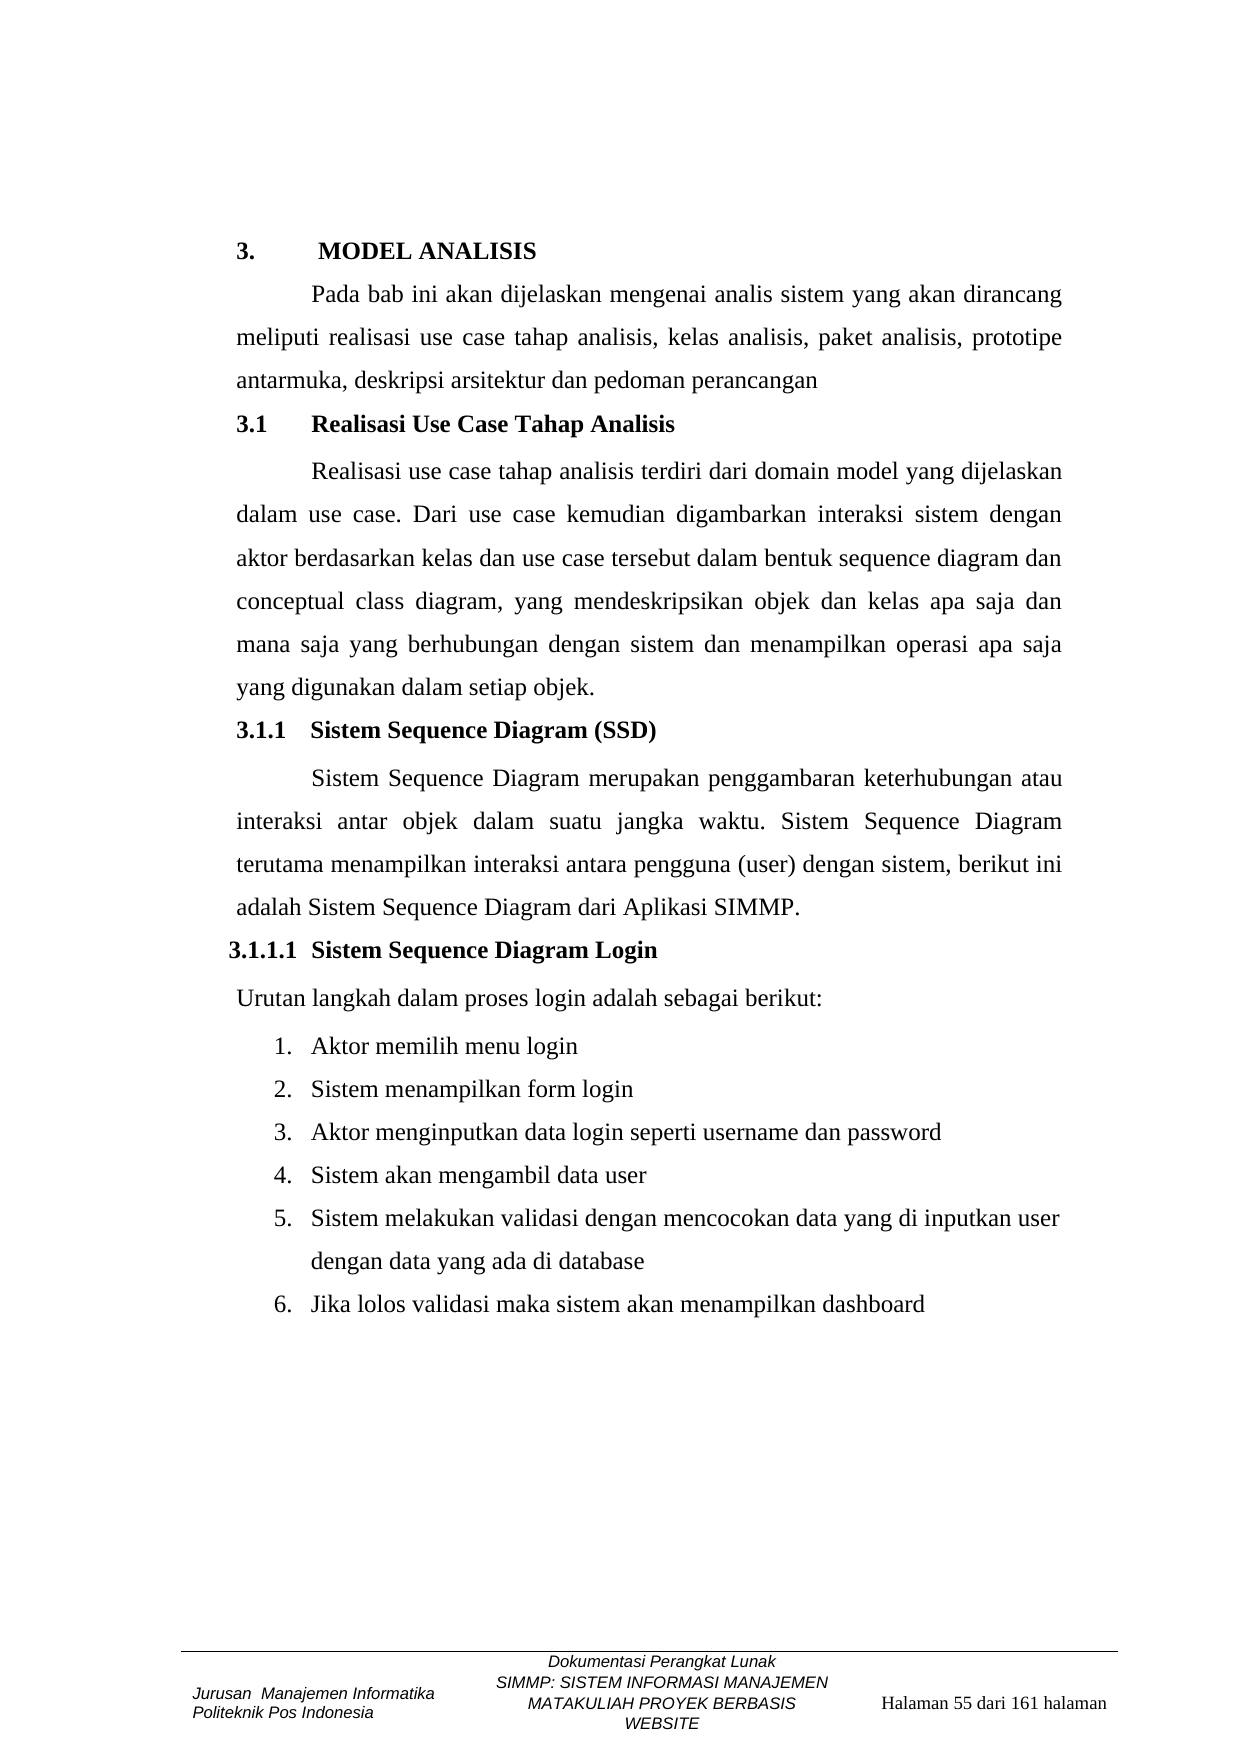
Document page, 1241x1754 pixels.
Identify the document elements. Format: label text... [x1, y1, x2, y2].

list Sistem akan mengambil data user [273, 1160, 1063, 1189]
list Sistem Sequence Diagram (SSD) [236, 715, 1063, 744]
list Sistem menampilkan form login [273, 1074, 1063, 1103]
text Urutan langkah dalam proses login adalah sebagai berikut: [236, 983, 1063, 1012]
list Sistem melakukan validasi dengan mencocokan data yang di inputkan user dengan data yang ada di database [273, 1203, 1063, 1275]
list Jika lolos validasi maka sistem akan menampilkan dashboard [273, 1289, 1063, 1318]
text Realisasi use case tahap analisis terdiri dari domain model yang dijelaskan dalam use case. Dari use case kemudian digambarkan interaksi sistem dengan aktor berdasarkan kelas dan use case tersebut dalam bentuk sequence diagram dan conceptual class diagram, yang mendeskripsikan objek dan kelas apa saja dan mana saja yang berhubungan dengan sistem dan menampilkan operasi apa saja yang digunakan dalam setiap objek. [236, 456, 1063, 701]
subtitle MODEL ANALISIS [236, 236, 1063, 265]
text Sistem Sequence Diagram merupakan penggambaran keterhubungan atau interaksi antar objek dalam suatu jangka waktu. Sistem Sequence Diagram terutama menampilkan interaksi antara pengguna (user) dengan sistem, berikut ini adalah Sistem Sequence Diagram dari Aplikasi SIMMP. [236, 763, 1063, 921]
list Aktor menginputkan data login seperti username dan password [273, 1117, 1063, 1146]
list Aktor memilih menu login [273, 1031, 1063, 1059]
list Realisasi Use Case Tahap Analisis [236, 409, 1063, 437]
text Pada bab ini akan dijelaskan mengenai analis sistem yang akan dirancang meliputi realisasi use case tahap analisis, kelas analisis, paket analisis, prototipe antarmuka, deskripsi arsitektur dan pedoman perancangan [236, 279, 1063, 394]
list Sistem Sequence Diagram Login [228, 935, 1063, 964]
